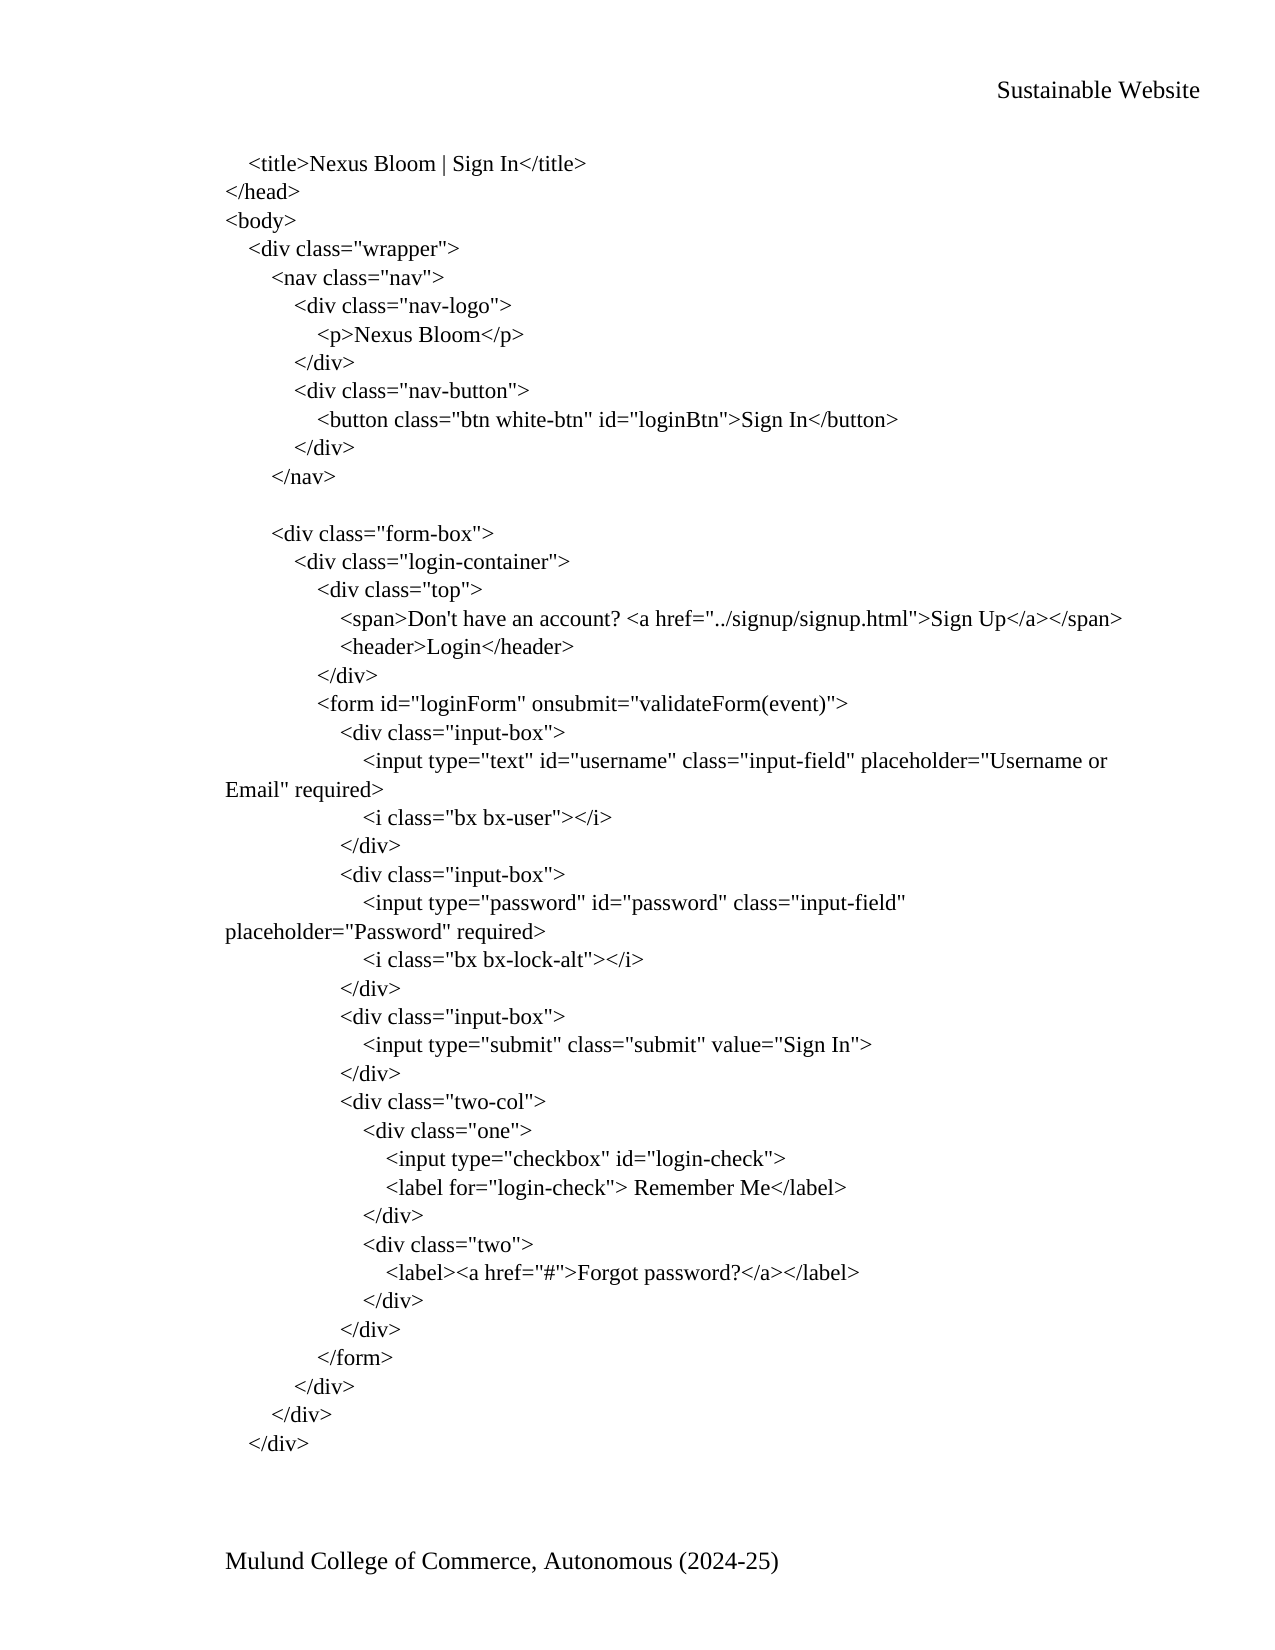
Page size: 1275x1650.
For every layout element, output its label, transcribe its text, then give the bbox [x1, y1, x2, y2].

text <div class="login-container"> [225, 548, 1125, 574]
text </head> [225, 178, 1125, 205]
text <label for="login-check"> Remember Me</label> [225, 1174, 1125, 1200]
text <div class="two"> [225, 1231, 1125, 1257]
text </div> [225, 1373, 1125, 1399]
text <div class="input-box"> [225, 1003, 1125, 1029]
text </div> [225, 1316, 1125, 1342]
text <input type="submit" class="submit" value="Sign In"> [225, 1032, 1125, 1058]
text </form> [225, 1344, 1125, 1371]
text </div> [225, 1202, 1125, 1228]
text </div> [225, 1430, 1125, 1456]
text </div> [225, 1060, 1125, 1086]
text </div> [225, 662, 1125, 688]
text <i class="bx bx-user"></i> [225, 804, 1125, 830]
text <div class="input-box"> [225, 719, 1125, 745]
text <header>Login</header> [225, 633, 1125, 660]
text </div> [225, 434, 1125, 461]
text </div> [225, 1401, 1125, 1428]
text <p>Nexus Bloom</p> [225, 321, 1125, 347]
text </nav> [225, 463, 1125, 489]
text <nav class="nav"> [225, 264, 1125, 290]
text <div class="input-box"> [225, 861, 1125, 887]
text <div class="top"> [225, 577, 1125, 603]
text </div> [225, 1287, 1125, 1314]
text <input type="password" id="password" class="input-field" placeholder="Password" required> [225, 889, 1125, 944]
text <div class="nav-button"> [225, 377, 1125, 404]
text <input type="checkbox" id="login-check"> [225, 1145, 1125, 1172]
text <div class="wrapper"> [225, 235, 1125, 262]
text <button class="btn white-btn" id="loginBtn">Sign In</button> [225, 406, 1125, 432]
text </div> [225, 832, 1125, 859]
text <div class="form-box"> [225, 520, 1125, 546]
text </div> [225, 349, 1125, 375]
text </div> [225, 975, 1125, 1001]
text <label><a href="#">Forgot password?</a></label> [225, 1259, 1125, 1285]
text <form id="loginForm" onsubmit="validateForm(event)"> [225, 690, 1125, 717]
text <span>Don't have an account? <a href="../signup/signup.html">Sign Up</a></span> [225, 605, 1125, 631]
text <div class="one"> [225, 1117, 1125, 1143]
text <i class="bx bx-lock-alt"></i> [225, 946, 1125, 973]
text <div class="two-col"> [225, 1088, 1125, 1115]
text <title>Nexus Bloom | Sign In</title> [225, 150, 1125, 176]
text <body> [225, 207, 1125, 233]
text <input type="text" id="username" class="input-field" placeholder="Username or Email" required> [225, 747, 1125, 802]
text <div class="nav-logo"> [225, 292, 1125, 318]
